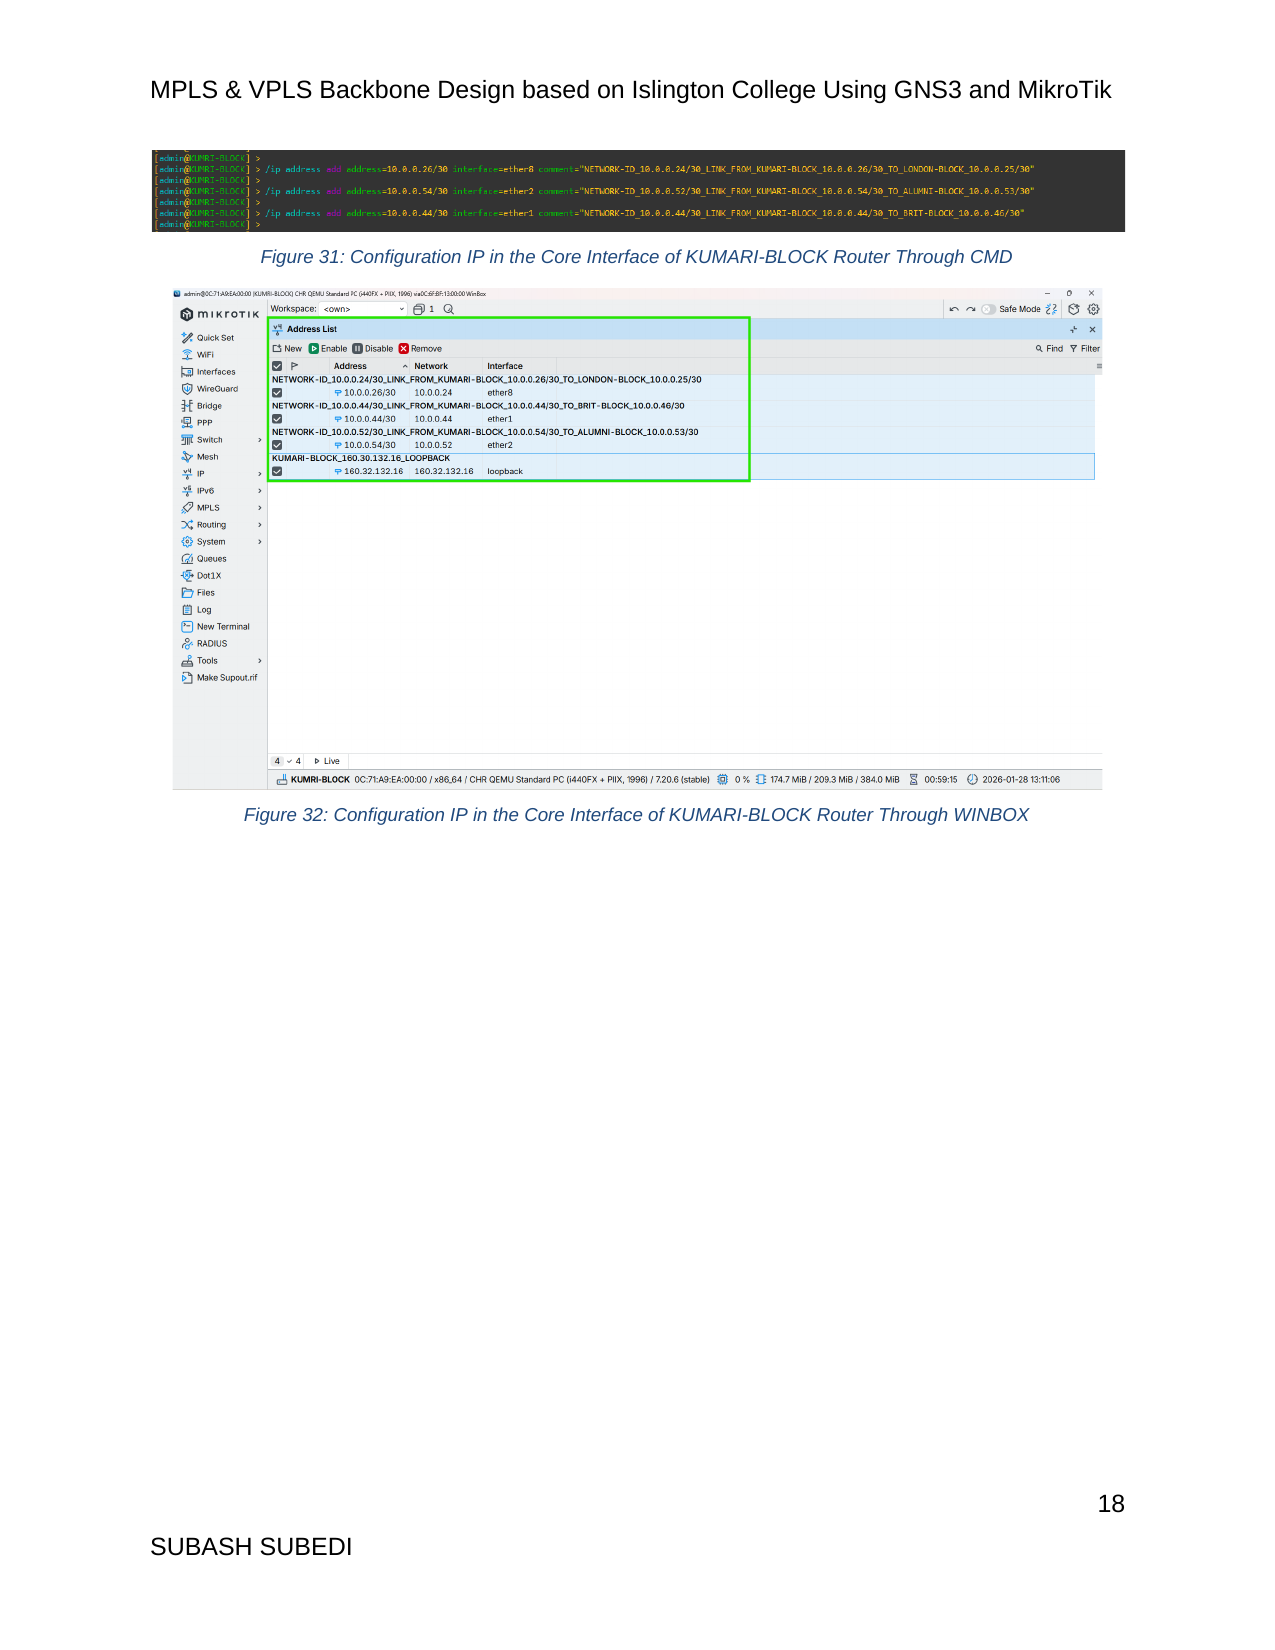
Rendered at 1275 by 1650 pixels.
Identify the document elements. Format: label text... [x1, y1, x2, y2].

picture [150, 150, 1125, 232]
picture [172, 288, 1103, 790]
text Figure 32: Configuration IP in the Core Interface of KUMARI-BLOCK Router Through WINBOX [150, 803, 1125, 825]
text Figure 31: Configuration IP in the Core Interface of KUMARI-BLOCK Router Through CMD [150, 246, 1125, 267]
